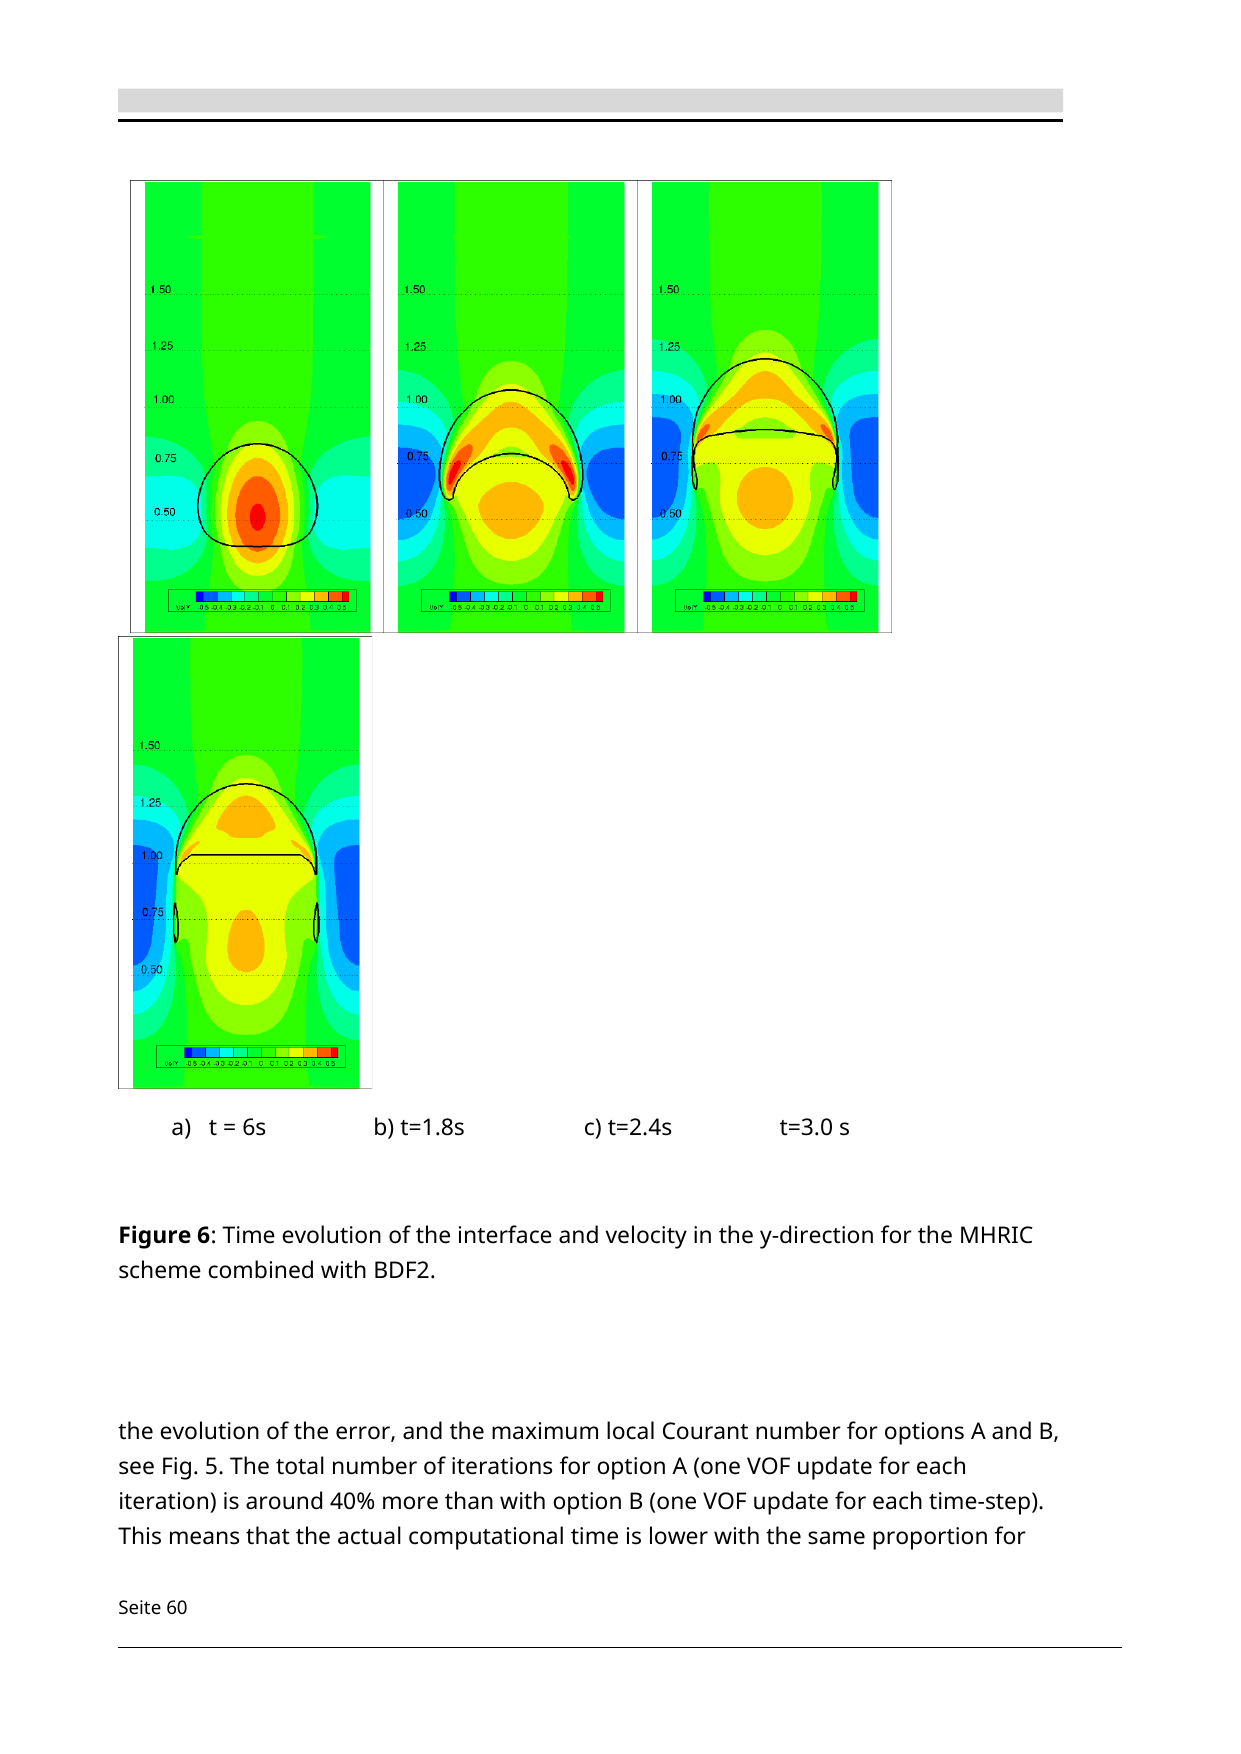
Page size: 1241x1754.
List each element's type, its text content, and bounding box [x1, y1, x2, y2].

picture [118, 636, 373, 1089]
text Figure 6: Time evolution of the interface and velocity in the y-direction for the MHRIC scheme combined with BDF2. [118, 1219, 1063, 1285]
list t = 6s b) t=1.8s c) t=2.4s t=3.0 s [171, 1111, 1063, 1142]
picture [130, 180, 892, 633]
